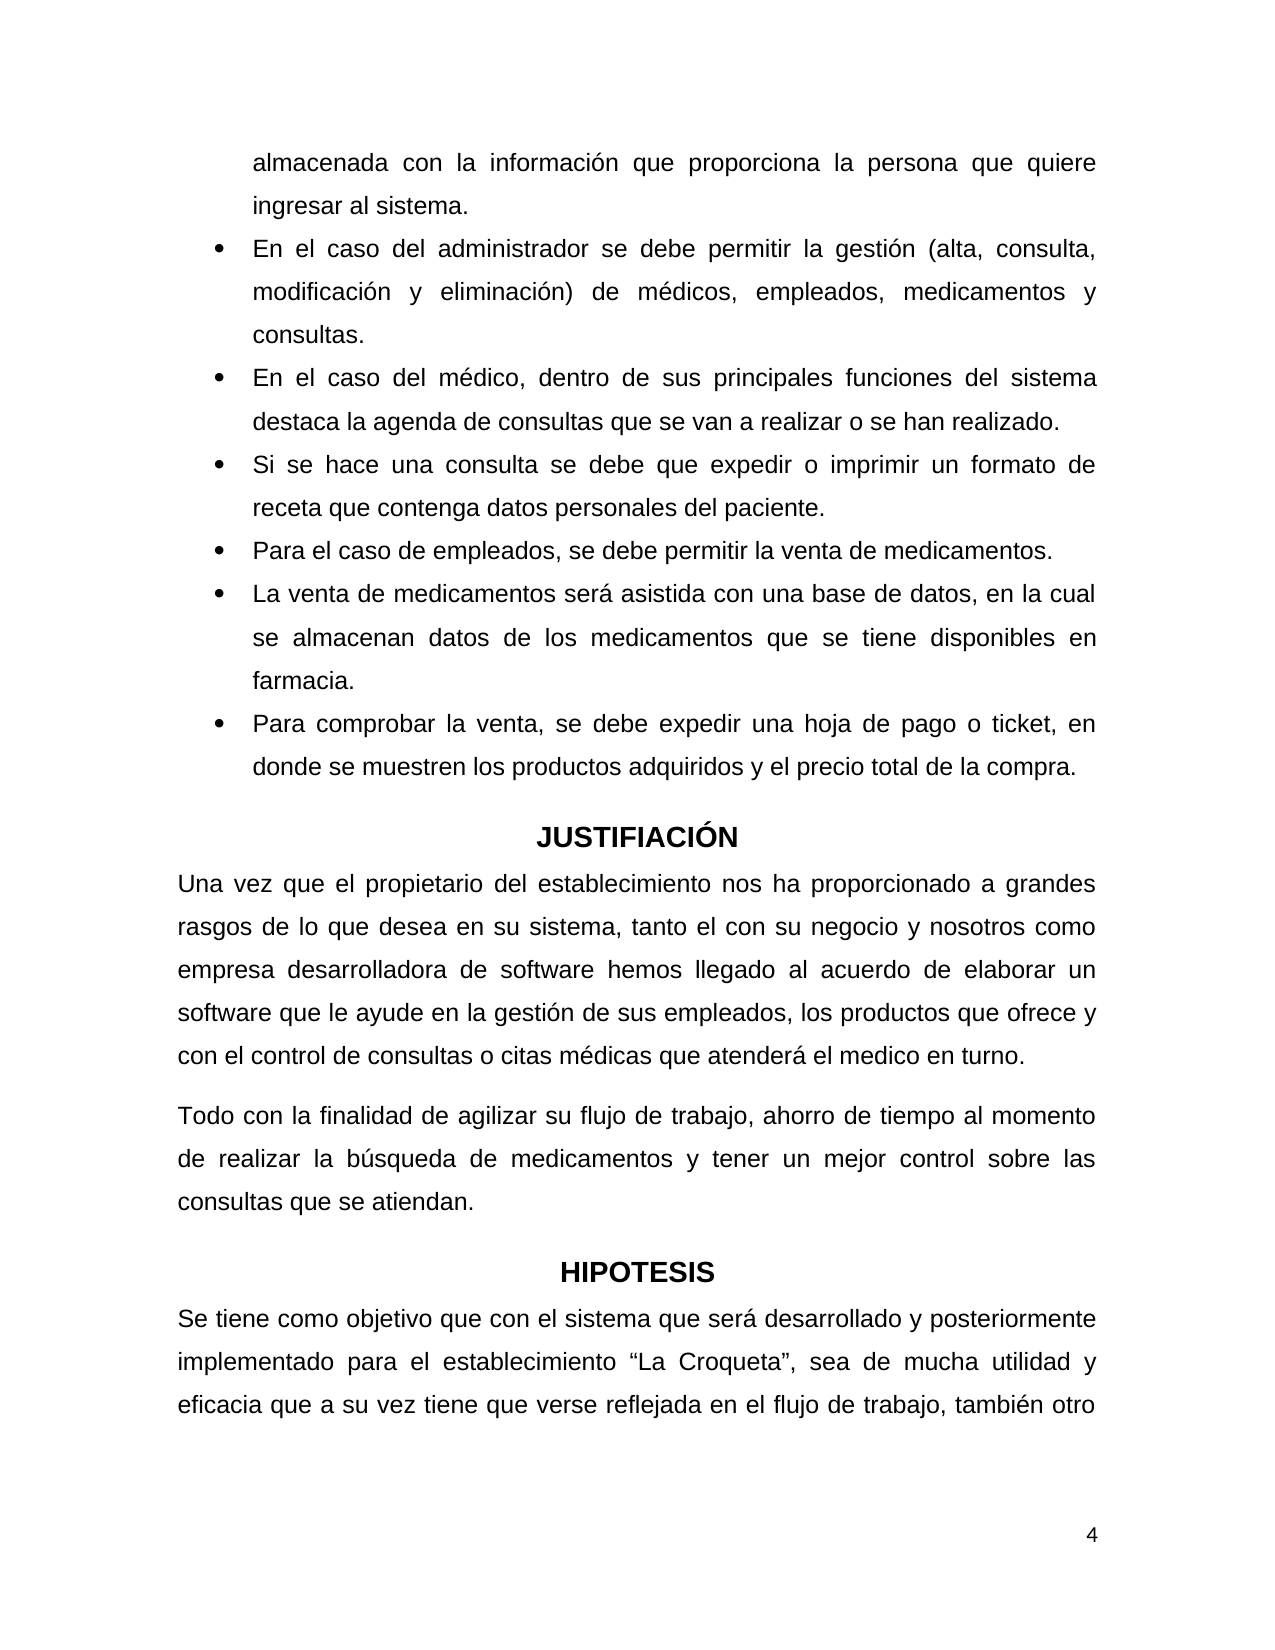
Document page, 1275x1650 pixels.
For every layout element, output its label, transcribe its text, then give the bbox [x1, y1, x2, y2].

text Una vez que el propietario del establecimiento nos ha proporcionado a grandes rasgos de lo que desea en su sistema, tanto el con su negocio y nosotros como empresa desarrolladora de software hemos llegado al acuerdo de elaborar un software que le ayude en la gestión de sus empleados, los productos que ofrece y con el control de consultas o citas médicas que atenderá el medico en turno. [177, 869, 1098, 1070]
text Todo con la finalidad de agilizar su flujo de trabajo, ahorro de tiempo al momento de realizar la búsqueda de medicamentos y tener un mejor control sobre las consultas que se atiendan. [177, 1101, 1098, 1216]
list La venta de medicamentos será asistida con una base de datos, en la cual se almacenan datos de los medicamentos que se tiene disponibles en farmacia. [215, 579, 1098, 694]
list Si se hace una consulta se debe que expedir o imprimir un formato de receta que contenga datos personales del paciente. [215, 450, 1098, 522]
list En el caso del administrador se debe permitir la gestión (alta, consulta, modificación y eliminación) de médicos, empleados, medicamentos y consultas. [215, 234, 1098, 349]
list En el caso del médico, dentro de sus principales funciones del sistema destaca la agenda de consultas que se van a realizar o se han realizado. [215, 363, 1098, 435]
list Para el caso de empleados, se debe permitir la venta de medicamentos. [215, 536, 1098, 565]
subtitle JUSTIFIACIÓN [177, 820, 1098, 854]
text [177, 1304, 1098, 1419]
subtitle HIPOTESIS [177, 1255, 1098, 1289]
list Para comprobar la venta, se debe expedir una hoja de pago o ticket, en donde se muestren los productos adquiridos y el precio total de la compra. [215, 709, 1098, 781]
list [215, 148, 1098, 219]
